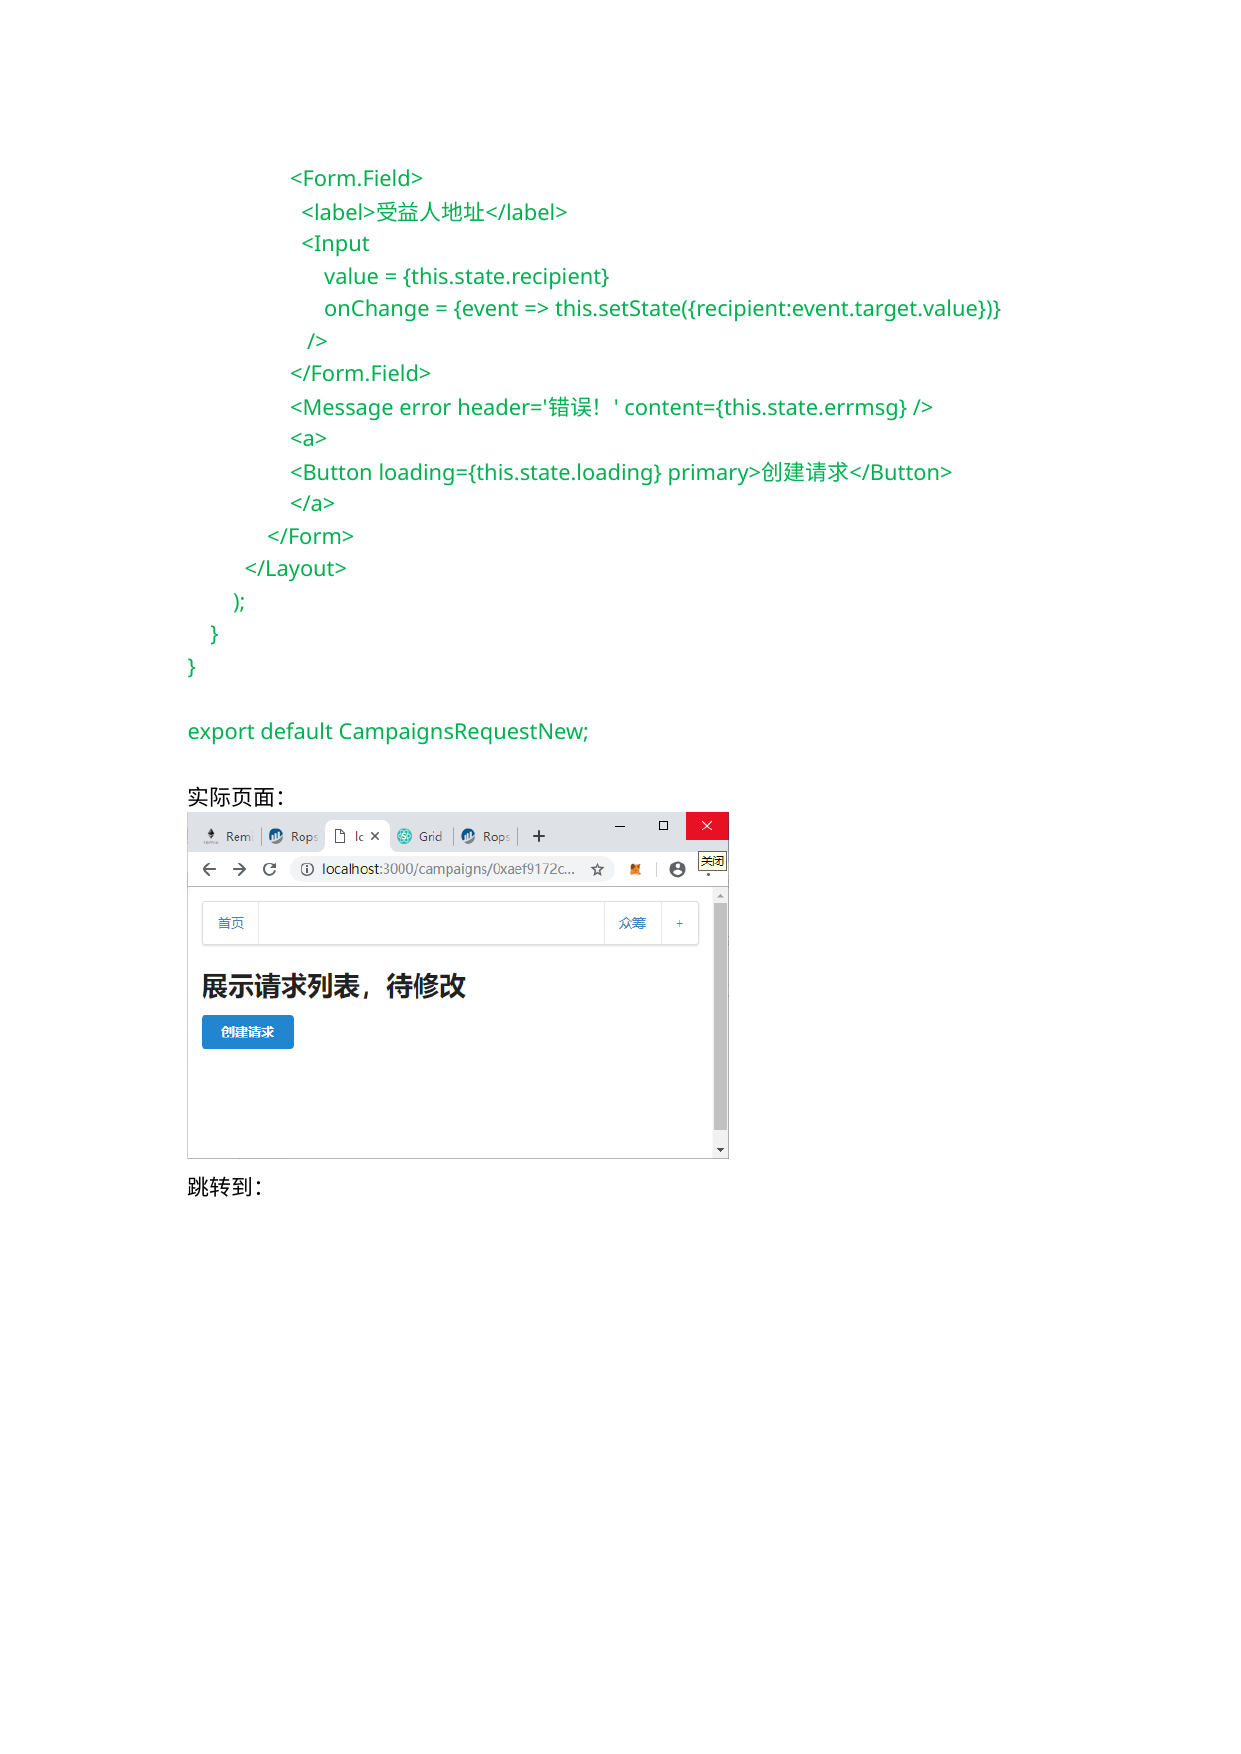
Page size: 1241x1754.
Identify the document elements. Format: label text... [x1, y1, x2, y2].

text </Form> [187, 519, 1053, 552]
text </Layout> [187, 552, 1053, 584]
text <label>受益人地址</label> [187, 194, 1053, 227]
text 实际页面： [187, 779, 1053, 812]
text <Button loading={this.state.loading} primary>创建请求</Button> [187, 454, 1053, 487]
text onChange = {event => this.setState({recipient:event.target.value})} [187, 292, 1053, 324]
text value = {this.state.recipient} [187, 259, 1053, 292]
text export default CampaignsRequestNew; [187, 714, 1053, 747]
text </Form.Field> [187, 357, 1053, 389]
picture [187, 812, 729, 1159]
text <Form.Field> [187, 162, 1053, 194]
text } [187, 617, 1053, 649]
text <a> [187, 422, 1053, 454]
text ); [187, 584, 1053, 617]
text /> [187, 324, 1053, 357]
text <Message error header='错误！' content={this.state.errmsg} /> [187, 389, 1053, 422]
text </a> [187, 487, 1053, 519]
text } [187, 649, 1053, 682]
text <Input [187, 227, 1053, 259]
text 跳转到： [187, 1169, 1053, 1202]
